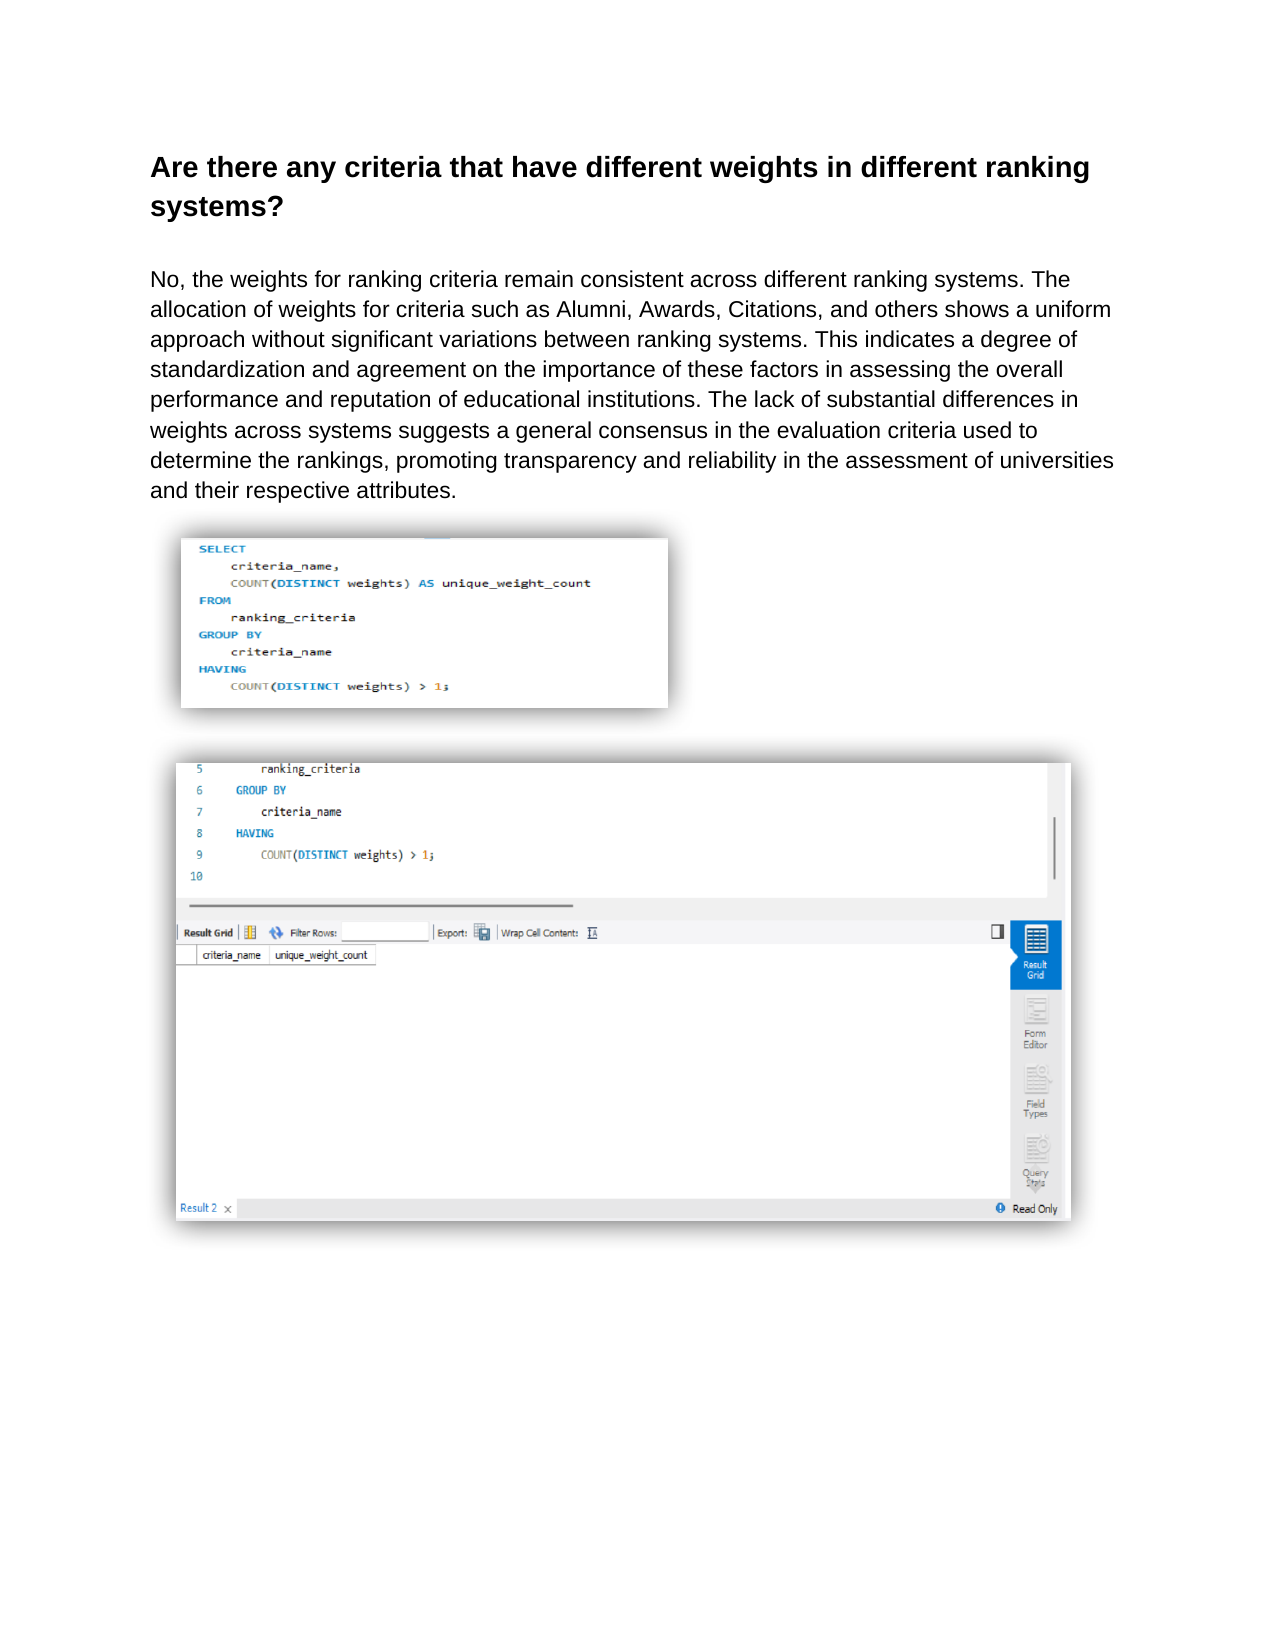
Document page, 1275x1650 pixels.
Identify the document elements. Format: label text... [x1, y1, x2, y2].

picture [176, 763, 1071, 1221]
text No, the weights for ranking criteria remain consistent across different ranking systems. The allocation of weights for criteria such as Alumni, Awards, Citations, and others shows a uniform approach without significant variations between ranking systems. This indicates a degree of standardization and agreement on the importance of these factors in assessing the overall performance and reputation of educational institutions. The lack of substantial differences in weights across systems suggests a general consensus in the evaluation criteria used to determine the rankings, promoting transparency and reliability in the assessment of universities and their respective attributes. [150, 266, 1125, 503]
picture [181, 538, 668, 708]
text Are there any criteria that have different weights in different ranking systems? [150, 150, 1125, 222]
